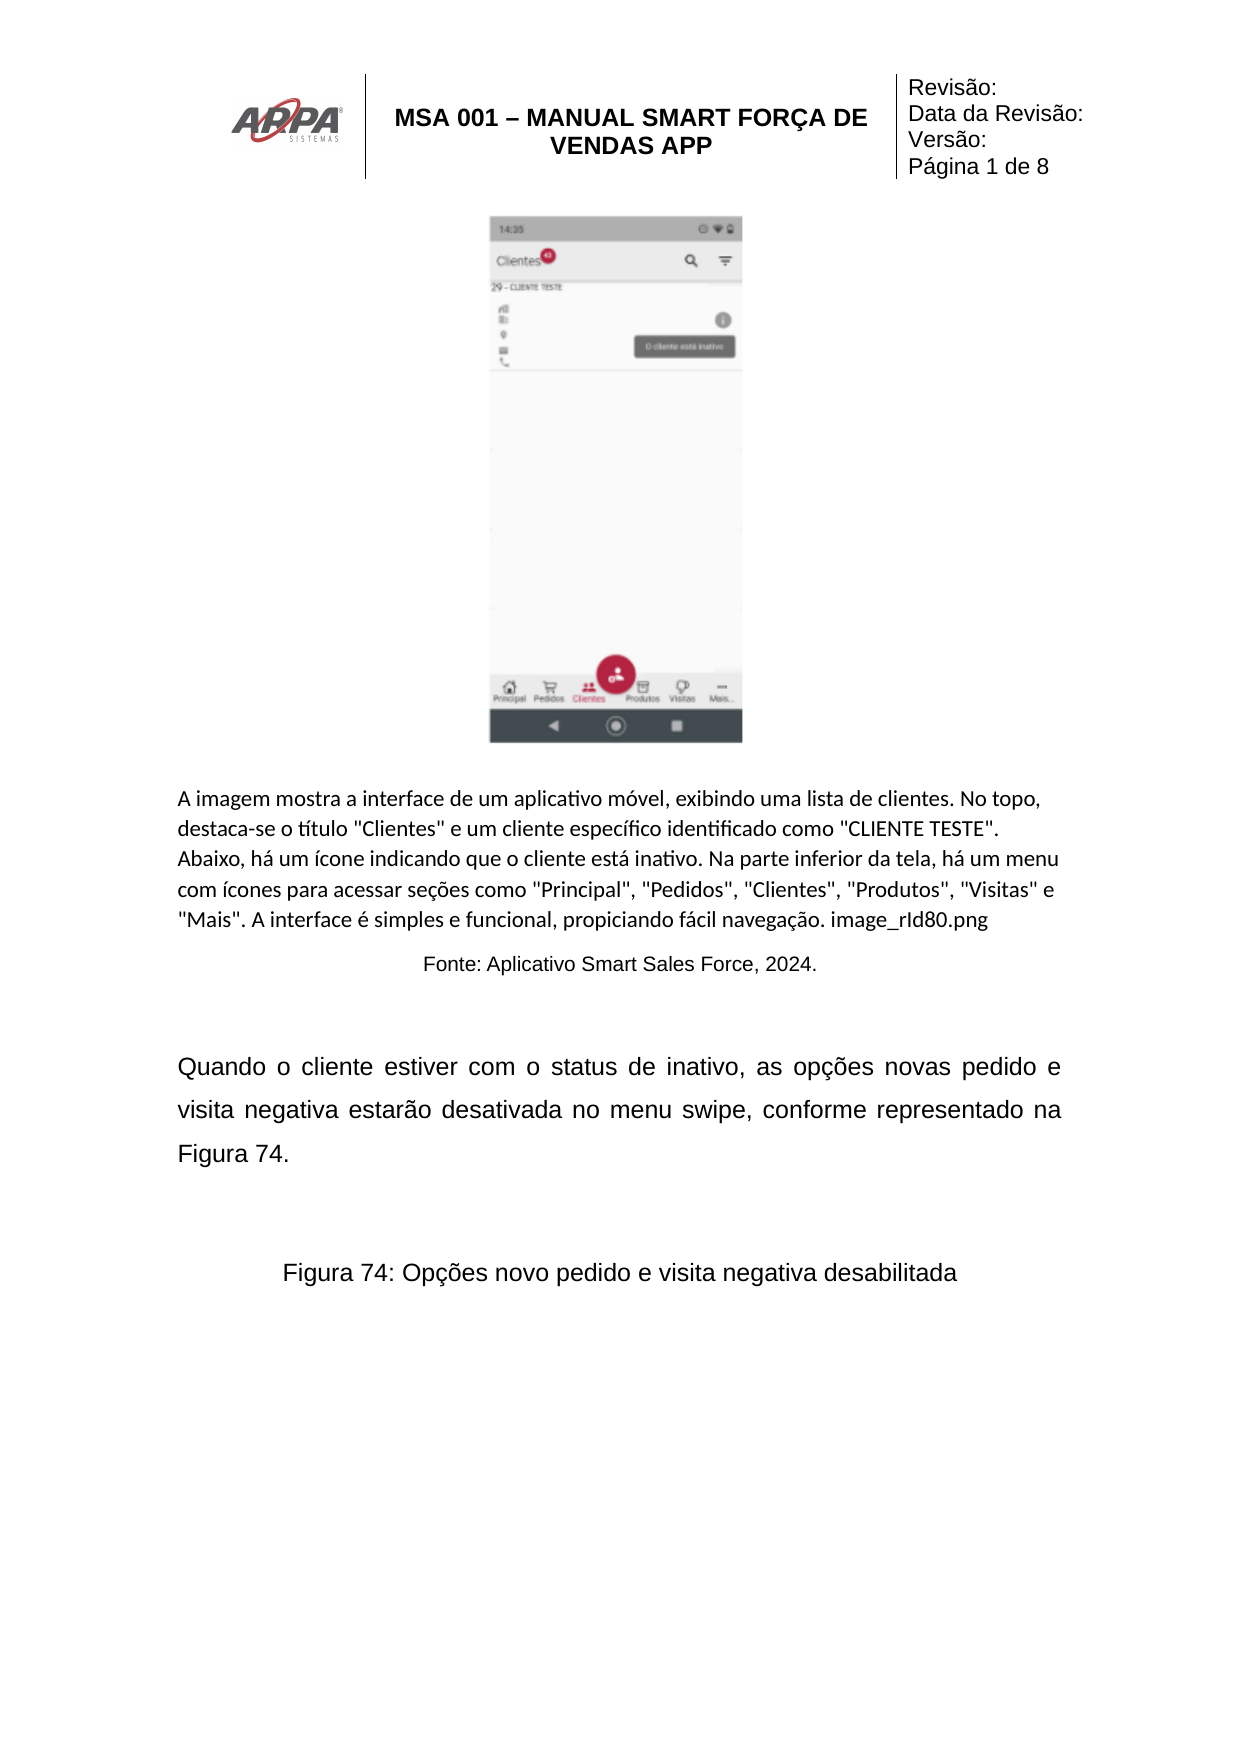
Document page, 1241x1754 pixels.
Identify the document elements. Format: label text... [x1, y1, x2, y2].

text Fonte: Aplicativo Smart Sales Force, 2024. [177, 952, 1063, 976]
picture [472, 207, 768, 754]
text A imagem mostra a interface de um aplicativo móvel, exibindo uma lista de clientes. No topo, destaca-se o título "Clientes" e um cliente específico identificado como "CLIENTE TESTE". Abaixo, há um ícone indicando que o cliente está inativo. Na parte inferior da tela, há um menu com ícones para acessar seções como "Principal", "Pedidos", "Clientes", "Produtos", "Visitas" e "Mais". A interface é simples e funcional, propiciando fácil navegação. image_rId80.png [177, 784, 1063, 933]
text Figura 74: Opções novo pedido e visita negativa desabilitada [177, 1258, 1063, 1287]
text Quando o cliente estiver com o status de inativo, as opções novas pedido e visita negativa estarão desativada no menu swipe, conforme representado na Figura 74. [177, 1052, 1063, 1167]
picture [231, 98, 343, 147]
